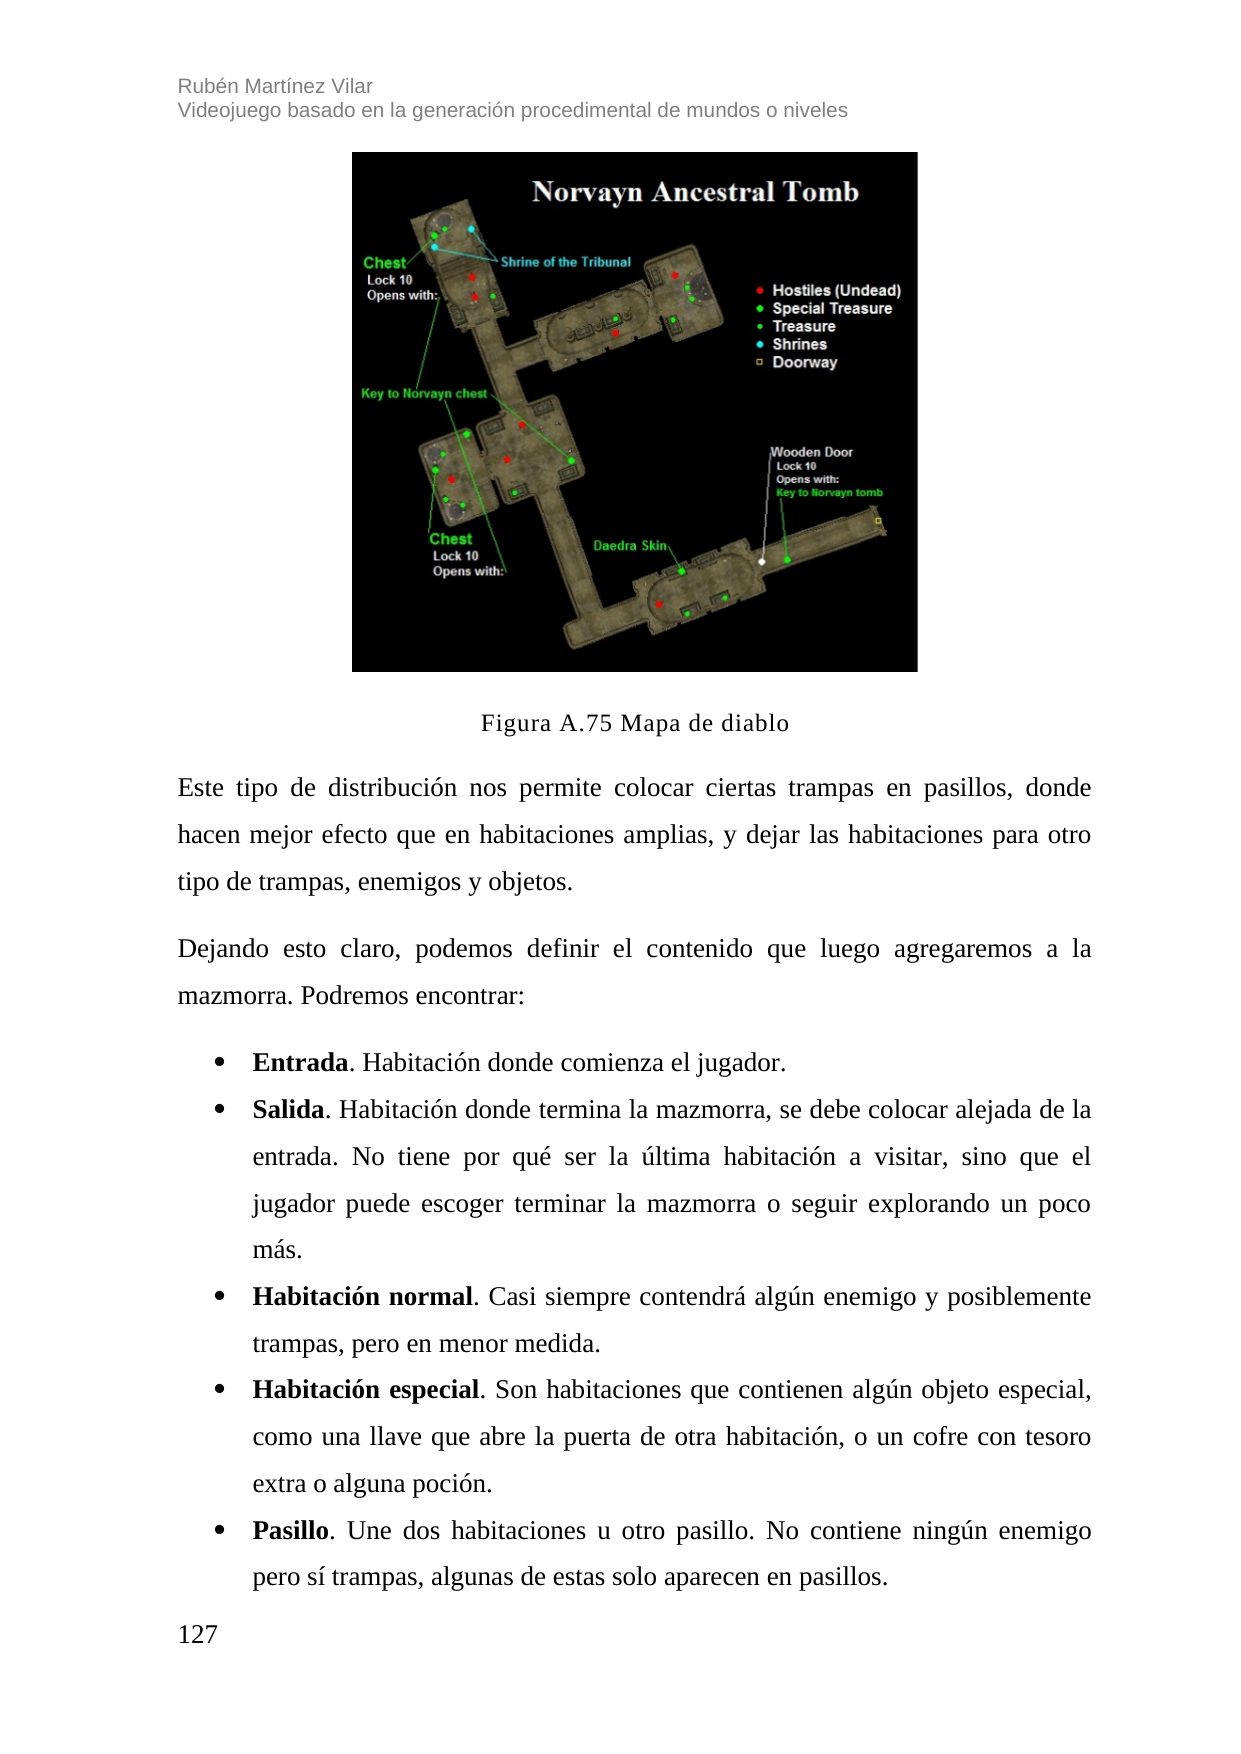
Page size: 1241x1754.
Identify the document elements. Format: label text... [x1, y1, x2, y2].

picture [352, 152, 918, 672]
list Salida. Habitación donde termina la mazmorra, se debe colocar alejada de la entrada. No tiene por qué ser la última habitación a visitar, sino que el jugador puede escoger terminar la mazmorra o seguir explorando un poco más. [215, 1093, 1092, 1265]
list Pasillo. Une dos habitaciones u otro pasillo. No contiene ningún enemigo pero sí trampas, algunas de estas solo aparecen en pasillos. [215, 1514, 1092, 1592]
text Este tipo de distribución nos permite colocar ciertas trampas en pasillos, donde hacen mejor efecto que en habitaciones amplias, y dejar las habitaciones para otro tipo de trampas, enemigos y objetos. [177, 772, 1092, 896]
text Dejando esto claro, podemos definir el contenido que luego agregaremos a la mazmorra. Podremos encontrar: [177, 932, 1092, 1010]
list Entrada. Habitación donde comienza el jugador. [215, 1047, 1092, 1078]
list Habitación normal. Casi siempre contendrá algún enemigo y posiblemente trampas, pero en menor medida. [215, 1280, 1092, 1358]
list Habitación especial. Son habitaciones que contienen algún objeto especial, como una llave que abre la puerta de otra habitación, o un cofre con tesoro extra o alguna poción. [215, 1374, 1092, 1498]
